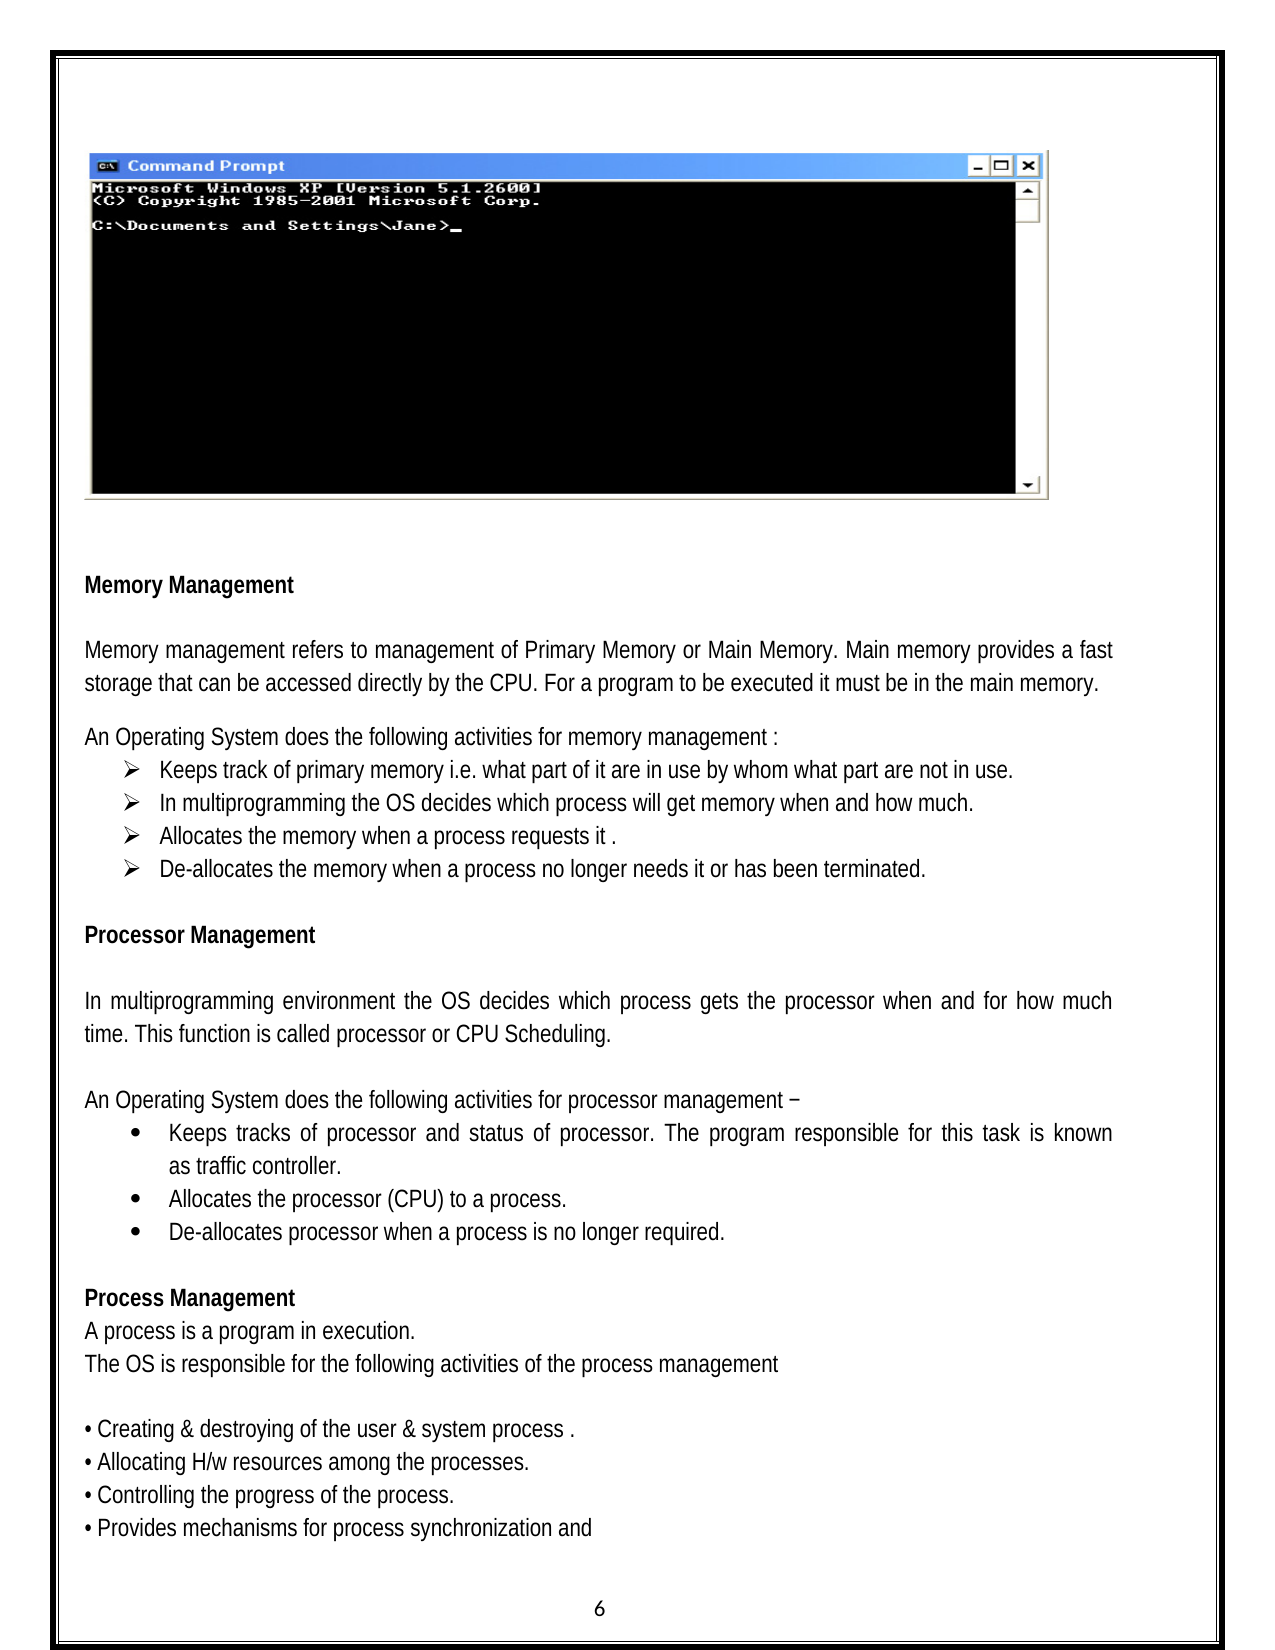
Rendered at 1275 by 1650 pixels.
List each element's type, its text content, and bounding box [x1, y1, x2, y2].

text Memory management refers to management of Primary Memory or Main Memory. Main memory provides a fast storage that can be accessed directly by the CPU. For a program to be executed it must be in the main memory. [84, 635, 1115, 697]
list Keeps track of primary memory i.e. what part of it are in use by whom what part are not in use. [122, 755, 1115, 783]
text • Creating & destroying of the user & system process . [84, 1414, 1115, 1443]
list De-allocates processor when a process is no longer required. [131, 1217, 1115, 1246]
text Memory Management [84, 570, 1115, 599]
list Keeps tracks of processor and status of processor. The program responsible for this task is known as traffic controller. [131, 1118, 1115, 1179]
text • Provides mechanisms for process synchronization and [84, 1513, 1115, 1542]
list In multiprogramming the OS decides which process will get memory when and how much. [122, 788, 1115, 817]
text • Controlling the progress of the process. [84, 1480, 1115, 1509]
text An Operating System does the following activities for memory management : [84, 722, 1115, 750]
text An Operating System does the following activities for processor management − [84, 1085, 1115, 1113]
list De-allocates the memory when a process no longer needs it or has been terminated. [122, 854, 1115, 883]
text Processor Management [84, 920, 1115, 949]
text The OS is responsible for the following activities of the process management [84, 1349, 1115, 1377]
list Allocates the memory when a process requests it . [122, 821, 1115, 850]
text • Allocating H/w resources among the processes. [84, 1447, 1115, 1476]
list Allocates the processor (CPU) to a process. [131, 1184, 1115, 1212]
picture [84, 150, 1049, 500]
text Process Management [84, 1283, 1115, 1311]
text In multiprogramming environment the OS decides which process gets the processor when and for how much time. This function is called processor or CPU Scheduling. [84, 986, 1115, 1047]
text A process is a program in execution. [84, 1316, 1115, 1344]
